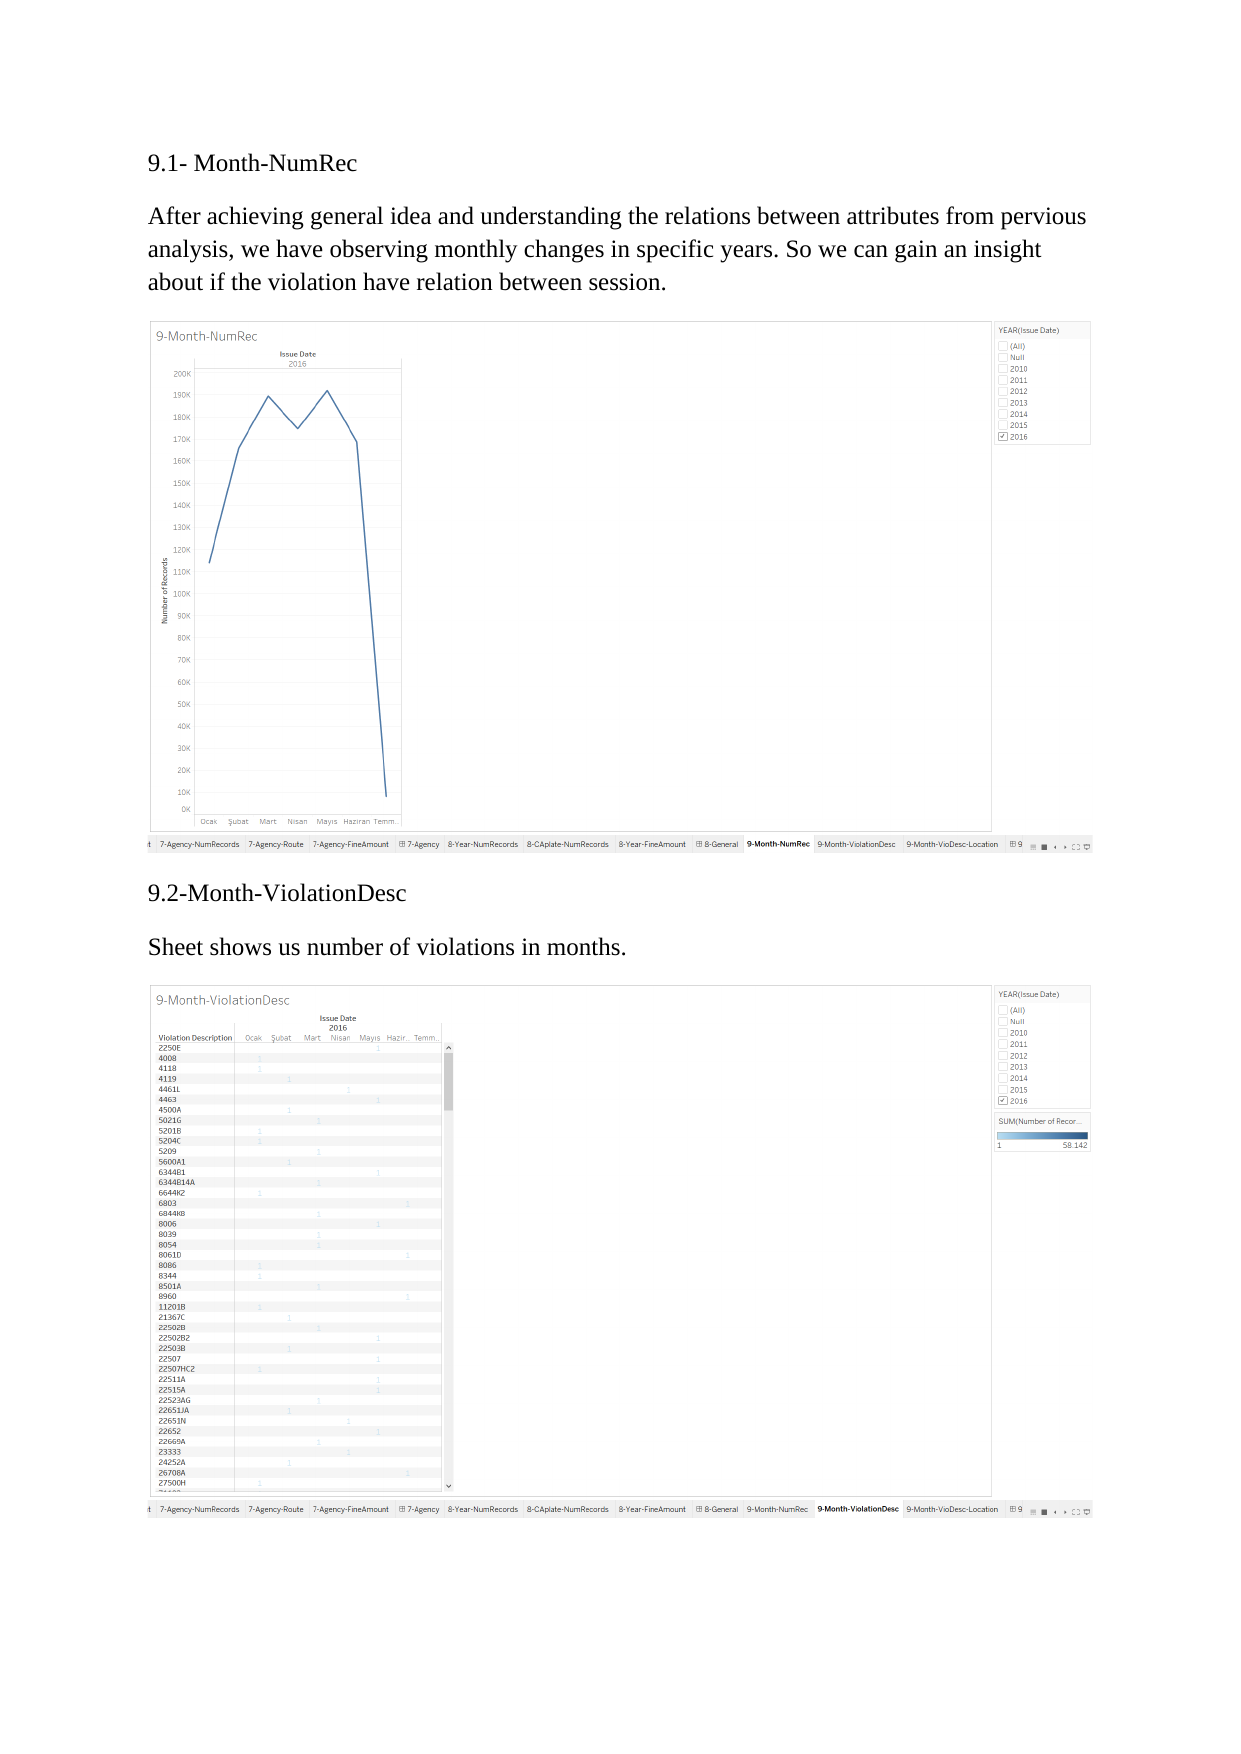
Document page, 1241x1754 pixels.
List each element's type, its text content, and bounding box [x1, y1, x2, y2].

text After achieving general idea and understanding the relations between attributes from pervious analysis, we have observing monthly changes in specific years. So we can gain an insight about if the violation have relation between session. [148, 201, 1093, 296]
text Sheet shows us number of violations in months. [148, 932, 1093, 961]
text 9.1- Month-NumRec [148, 148, 1093, 176]
picture [147, 985, 1093, 1518]
picture [147, 321, 1093, 853]
text 9.2-Month-ViolationDesc [148, 878, 1093, 907]
